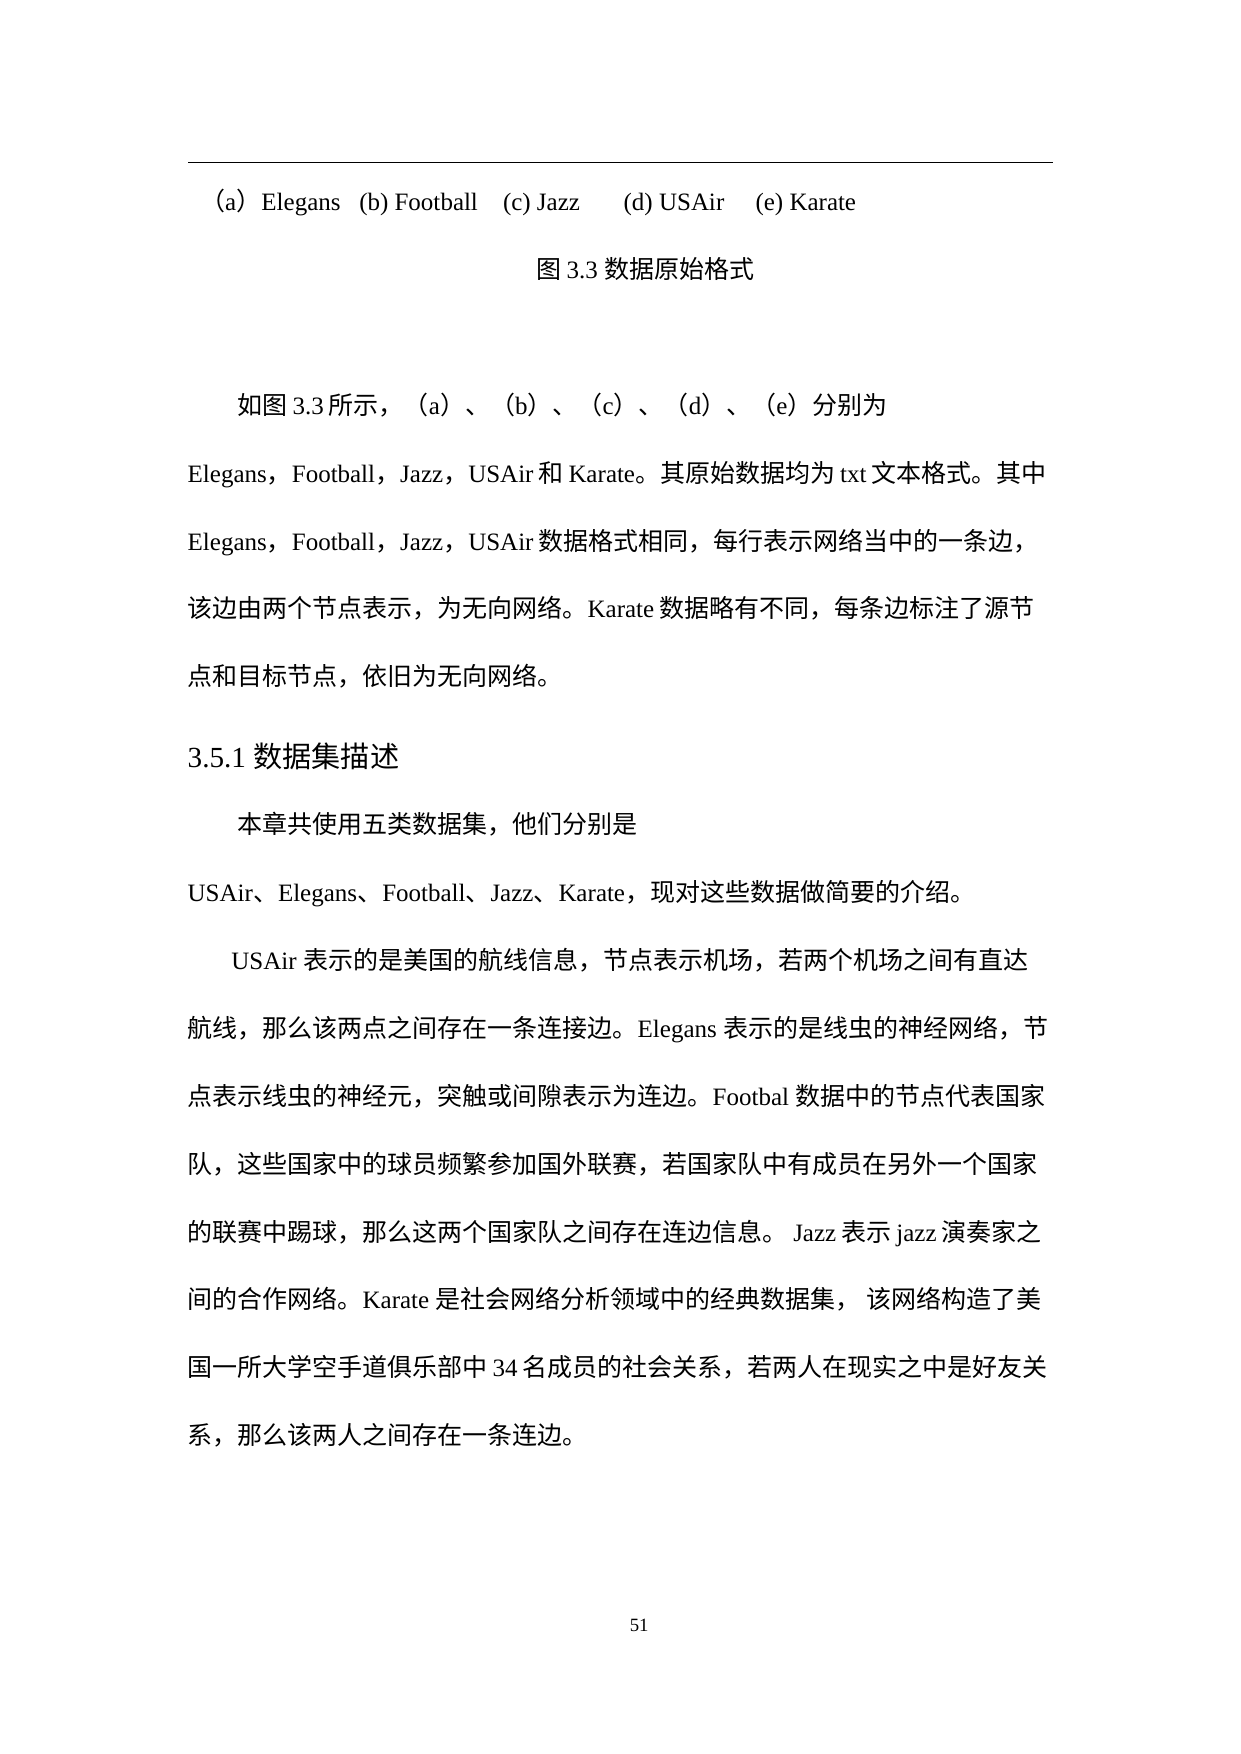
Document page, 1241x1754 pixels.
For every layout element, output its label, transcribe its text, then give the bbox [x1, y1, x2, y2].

text （a）Elegans (b) Football (c) Jazz (d) USAir (e) Karate [187, 166, 1053, 233]
text 本章共使用五类数据集，他们分别是USAir、Elegans、Football、Jazz、Karate，现对这些数据做简要的介绍。 [187, 789, 1053, 924]
text 如图3.3所示，（a）、（b）、（c）、（d）、（e）分别为Elegans，Football，Jazz，USAir和Karate。其原始数据均为txt文本格式。其中Elegans，Football，Jazz，USAir数据格式相同，每行表示网络当中的一条边，该边由两个节点表示，为无向网络。Karate数据略有不同，每条边标注了源节点和目标节点，依旧为无向网络。 [187, 369, 1053, 709]
subtitle 3.5.1 数据集描述 [187, 734, 1053, 776]
text 图3.3 数据原始格式 [187, 233, 1053, 301]
text USAir 表示的是美国的航线信息，节点表示机场，若两个机场之间有直达航线，那么该两点之间存在一条连接边。Elegans 表示的是线虫的神经网络，节点表示线虫的神经元，突触或间隙表示为连边。Footbal 数据中的节点代表国家队，这些国家中的球员频繁参加国外联赛，若国家队中有成员在另外一个国家的联赛中踢球，那么这两个国家队之间存在连边信息。 Jazz表示jazz演奏家之间的合作网络。Karate 是社会网络分析领域中的经典数据集， 该网络构造了美国一所大学空手道俱乐部中34名成员的社会关系，若两人在现实之中是好友关系，那么该两人之间存在一条连边。 [187, 924, 1053, 1468]
